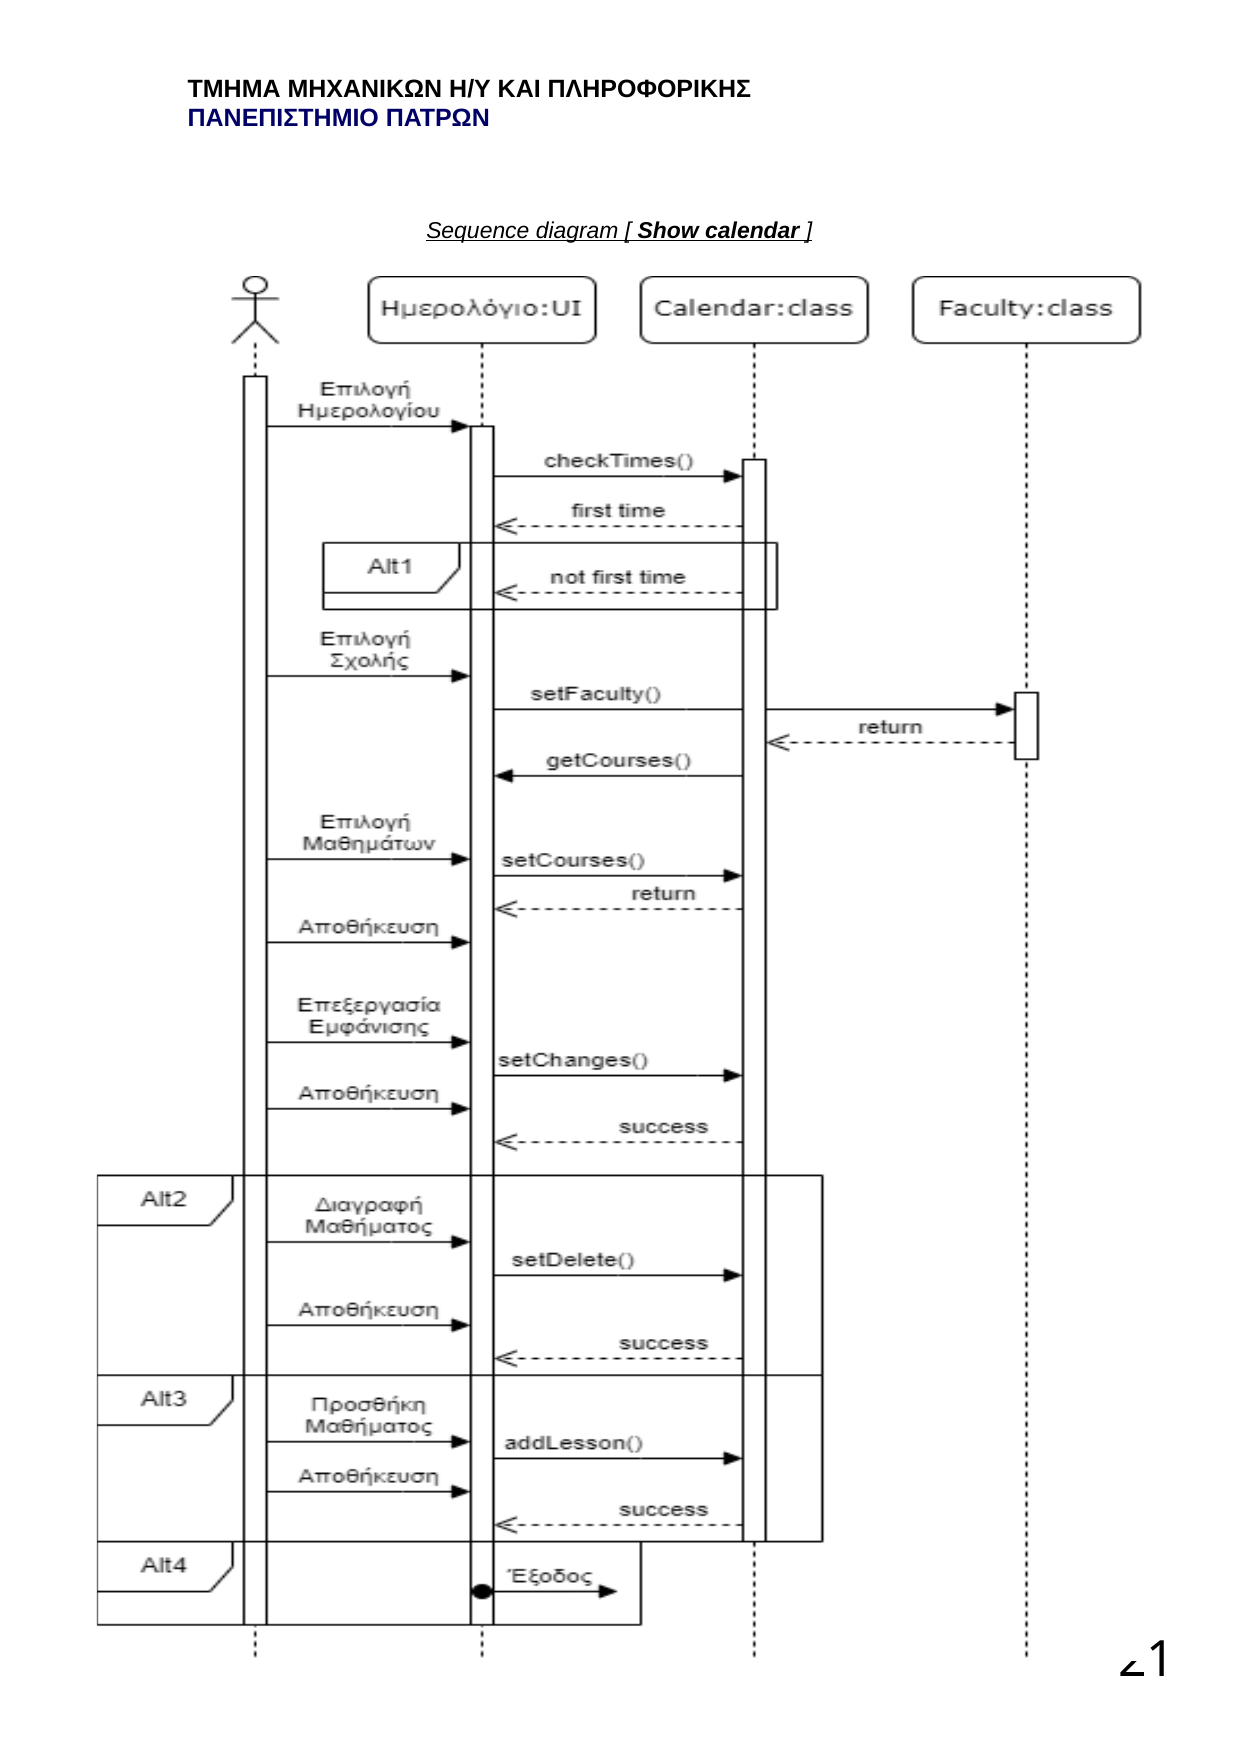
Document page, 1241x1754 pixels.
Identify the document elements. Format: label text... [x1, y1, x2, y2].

text Sequence diagram [ Show calendar ] [187, 217, 1053, 243]
picture [96, 276, 1144, 1661]
